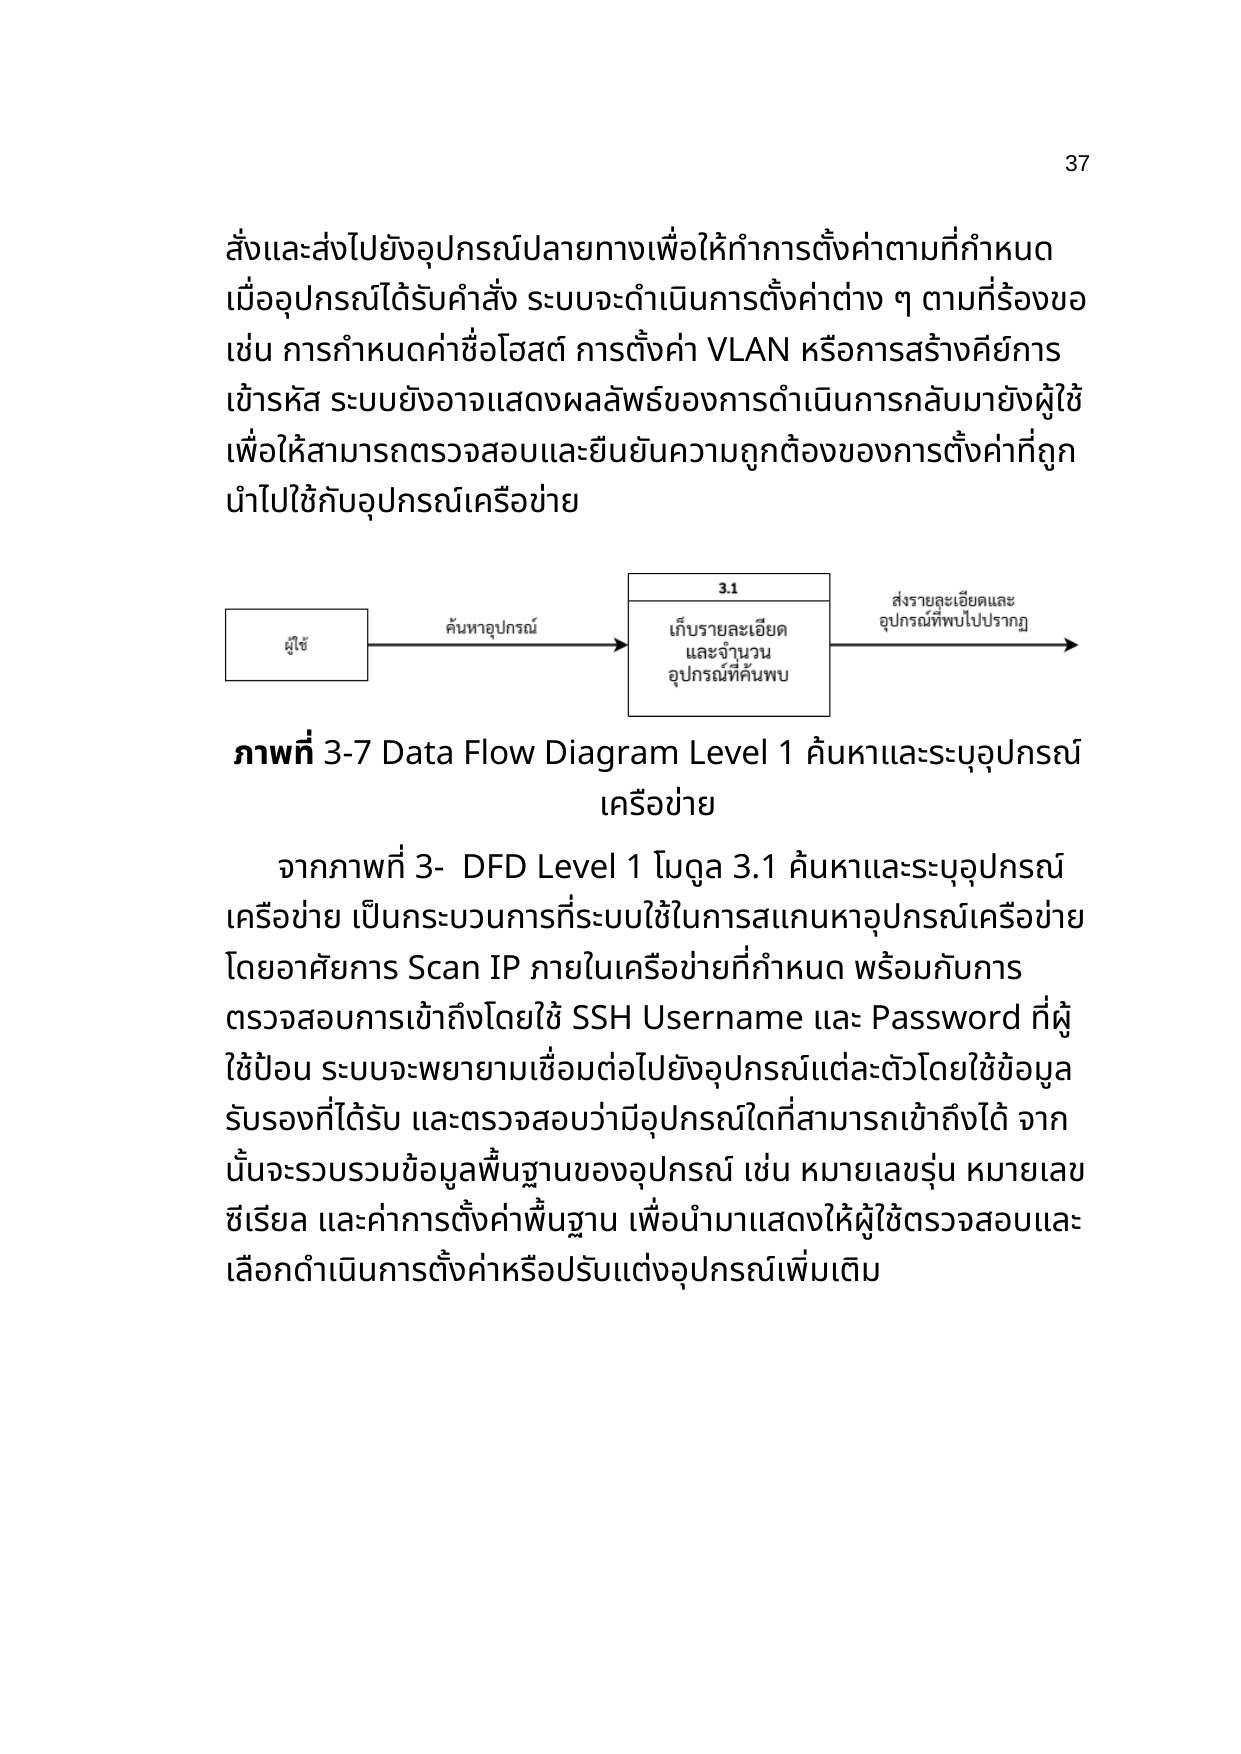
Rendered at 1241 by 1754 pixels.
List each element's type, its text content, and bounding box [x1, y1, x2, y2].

picture [225, 573, 1090, 717]
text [225, 225, 1090, 528]
text ภาพที่ 3-7 Data Flow Diagram Level 1 ค้นหาและระบุอุปกรณ์เครือข่าย [225, 729, 1090, 830]
text จากภาพที่ 3- DFD Level 1 โมดูล 3.1 ค้นหาและระบุอุปกรณ์เครือข่าย เป็นกระบวนการที่ระบบใช้ในการสแกนหาอุปกรณ์เครือข่ายโดยอาศัยการ Scan IP ภายในเครือข่ายที่กำหนด พร้อมกับการตรวจสอบการเข้าถึงโดยใช้ SSH Username และ Password ที่ผู้ใช้ป้อน ระบบจะพยายามเชื่อมต่อไปยังอุปกรณ์แต่ละตัวโดยใช้ข้อมูลรับรองที่ได้รับ และตรวจสอบว่ามีอุปกรณ์ใดที่สามารถเข้าถึงได้ จากนั้นจะรวบรวมข้อมูลพื้นฐานของอุปกรณ์ เช่น หมายเลขรุ่น หมายเลขซีเรียล และค่าการตั้งค่าพื้นฐาน เพื่อนำมาแสดงให้ผู้ใช้ตรวจสอบและเลือกดำเนินการตั้งค่าหรือปรับแต่งอุปกรณ์เพิ่มเติม [225, 842, 1090, 1297]
